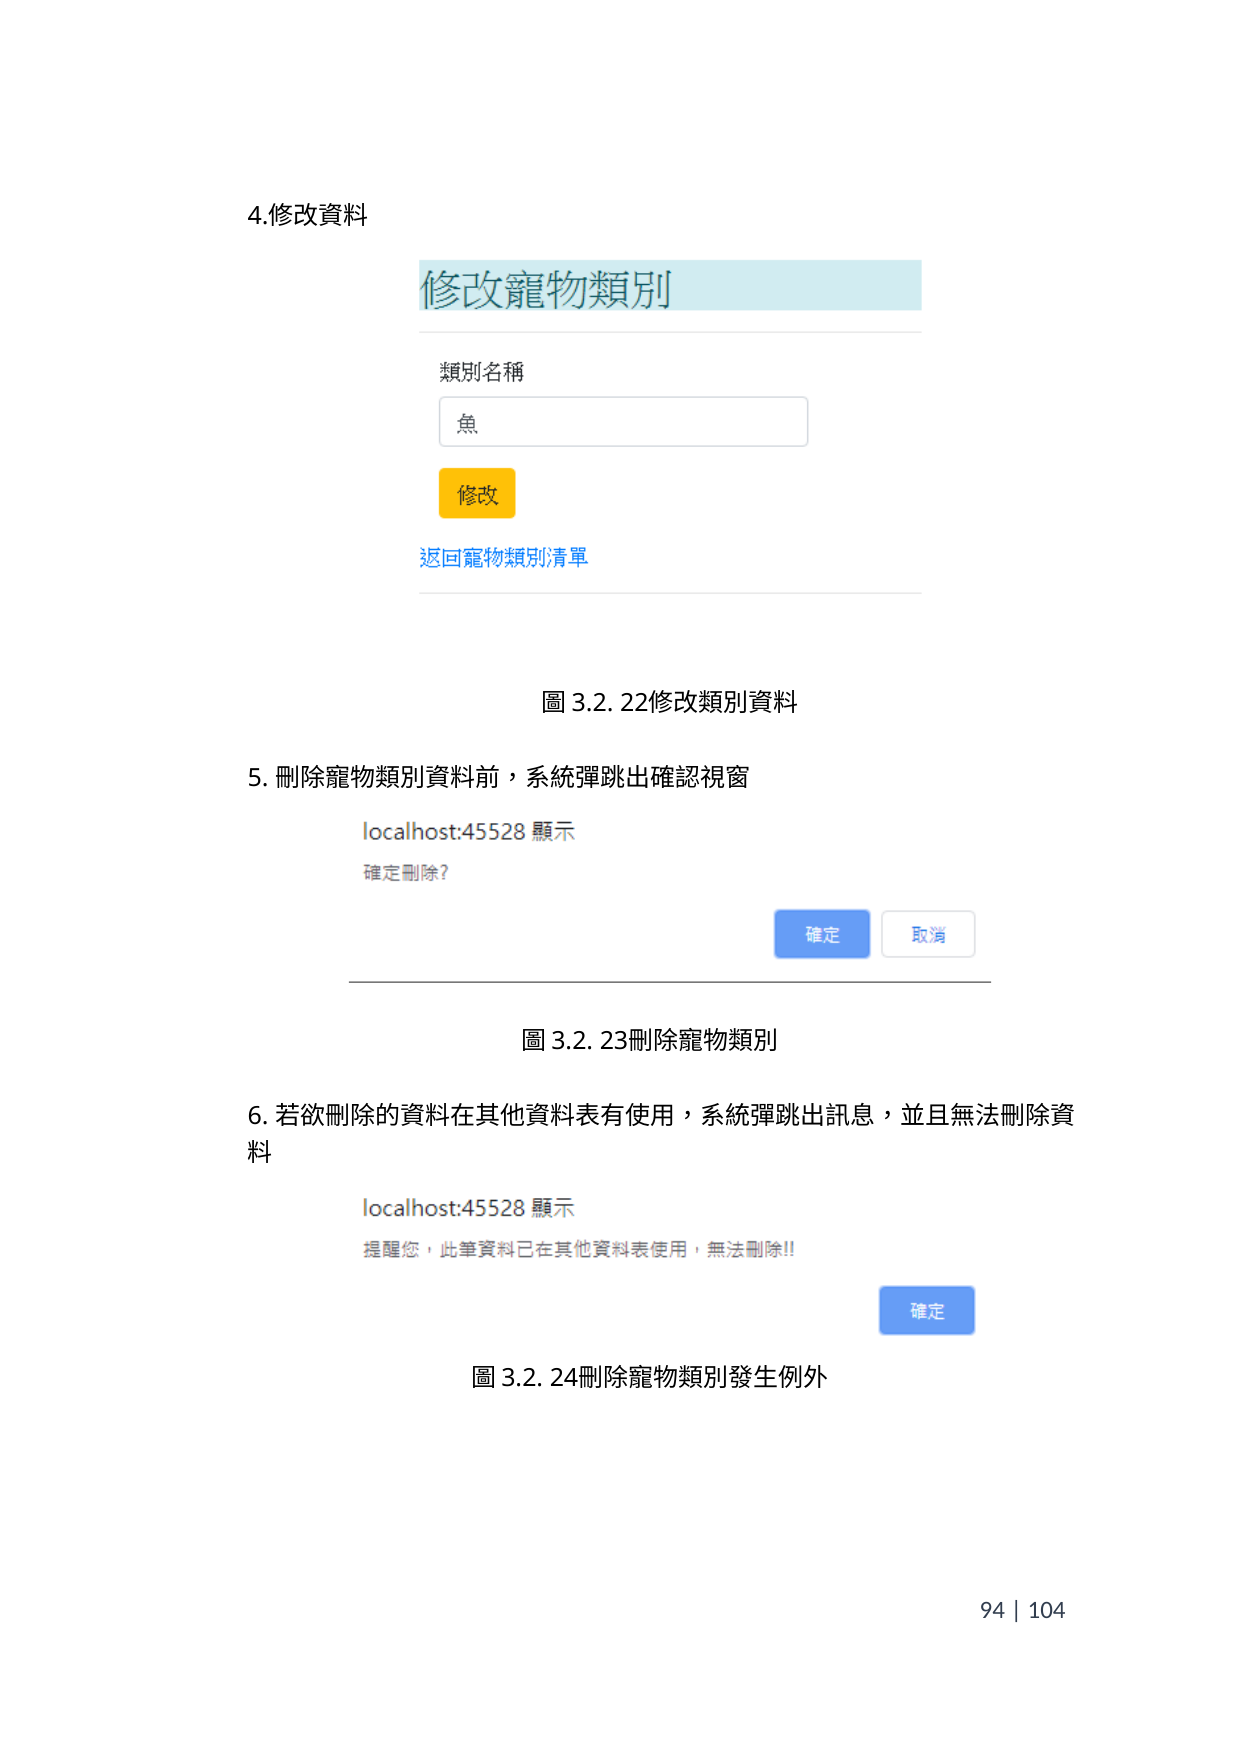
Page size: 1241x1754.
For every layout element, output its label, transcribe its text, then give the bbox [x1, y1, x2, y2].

list 6. 若欲刪除的資料在其他資料表有使用，系統彈跳出訊息，並且無法刪除資料 [247, 1094, 1092, 1169]
text 圖3.2. 23刪除寵物類別 [207, 1019, 1092, 1057]
list 圖3.2. 22修改類別資料 [247, 682, 1092, 719]
list 4.修改資料 [247, 194, 1092, 232]
picture [348, 1169, 992, 1352]
list 5. 刪除寵物類別資料前，系統彈跳出確認視窗 [247, 757, 1092, 794]
text 圖3.2. 24刪除寵物類別發生例外 [207, 1357, 1092, 1394]
picture [418, 232, 922, 651]
picture [348, 794, 992, 983]
